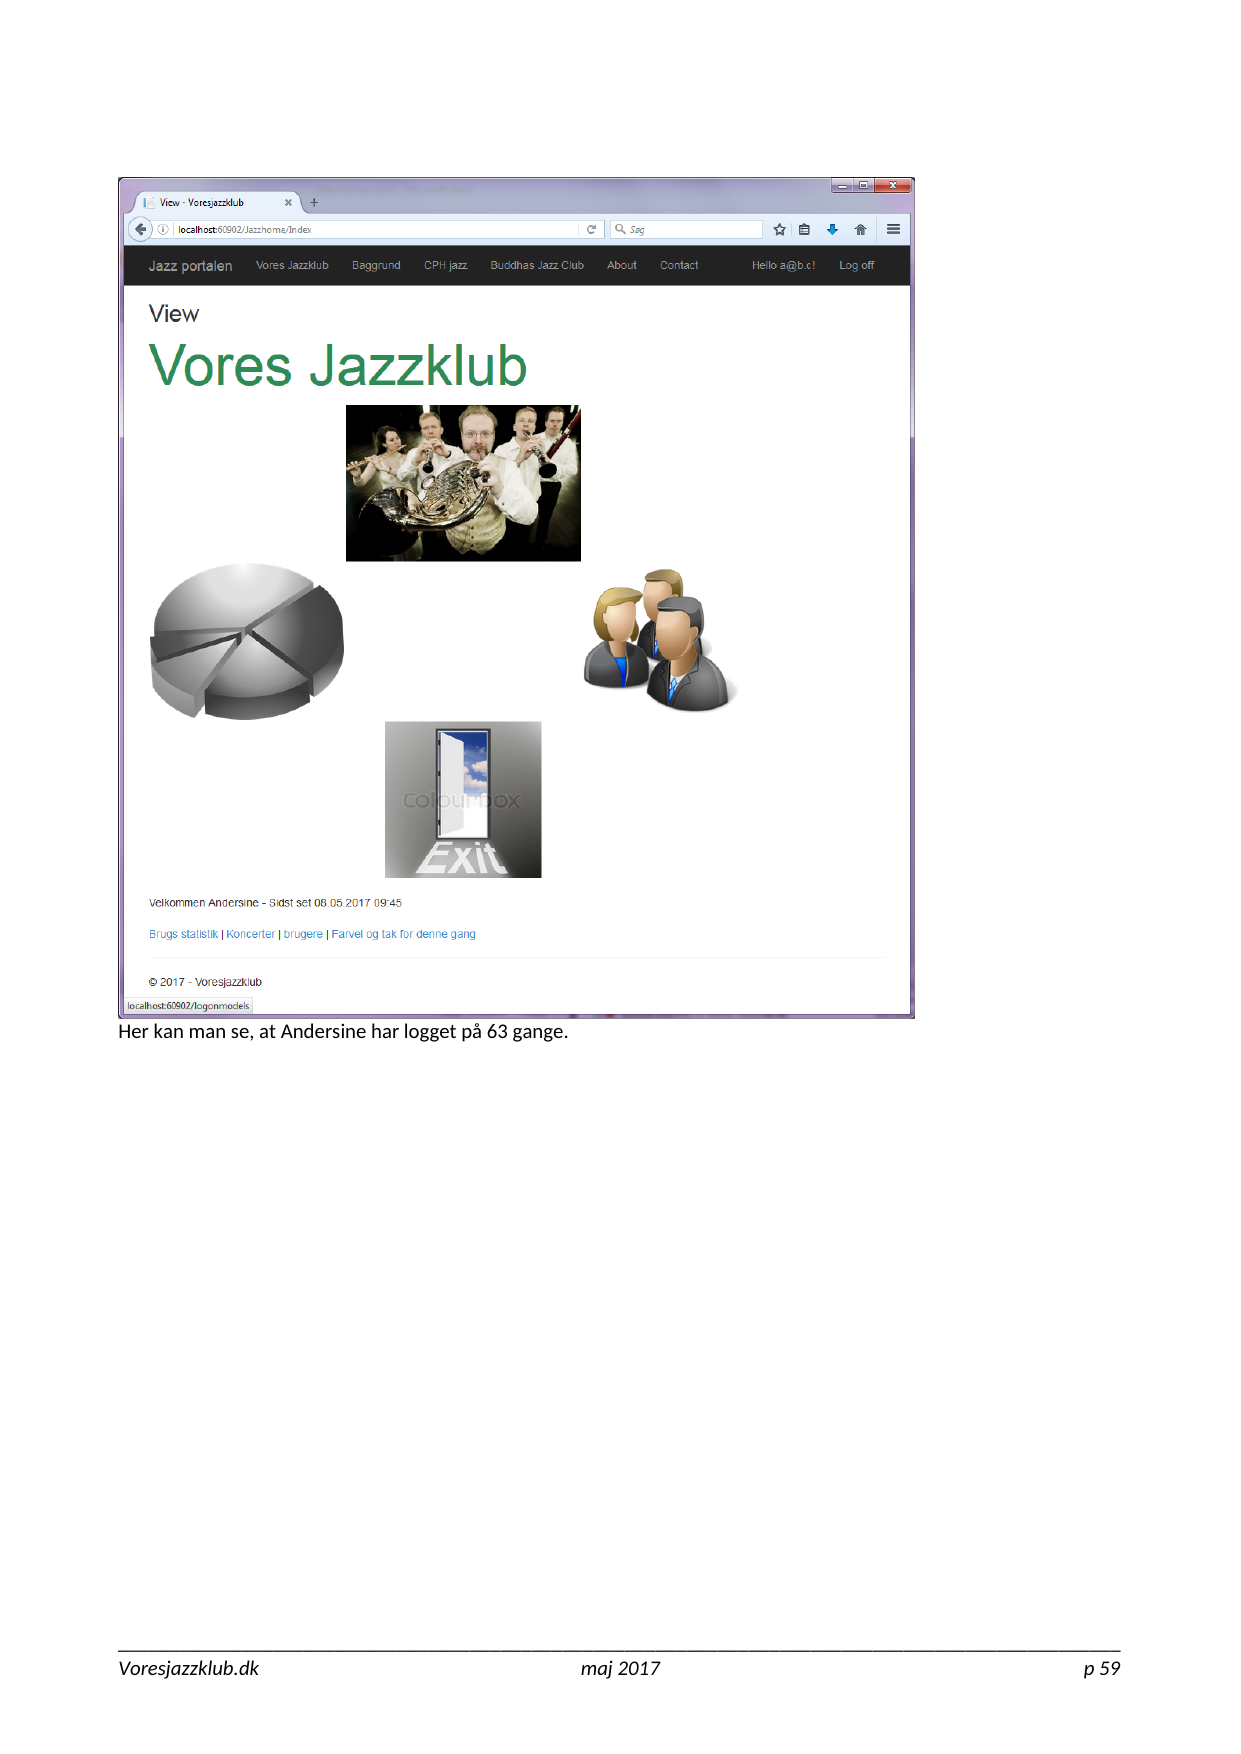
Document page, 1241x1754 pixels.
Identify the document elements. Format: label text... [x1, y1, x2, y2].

text Her kan man se, at Andersine har logget på 63 gange. [118, 1019, 1122, 1044]
picture [118, 177, 915, 1019]
